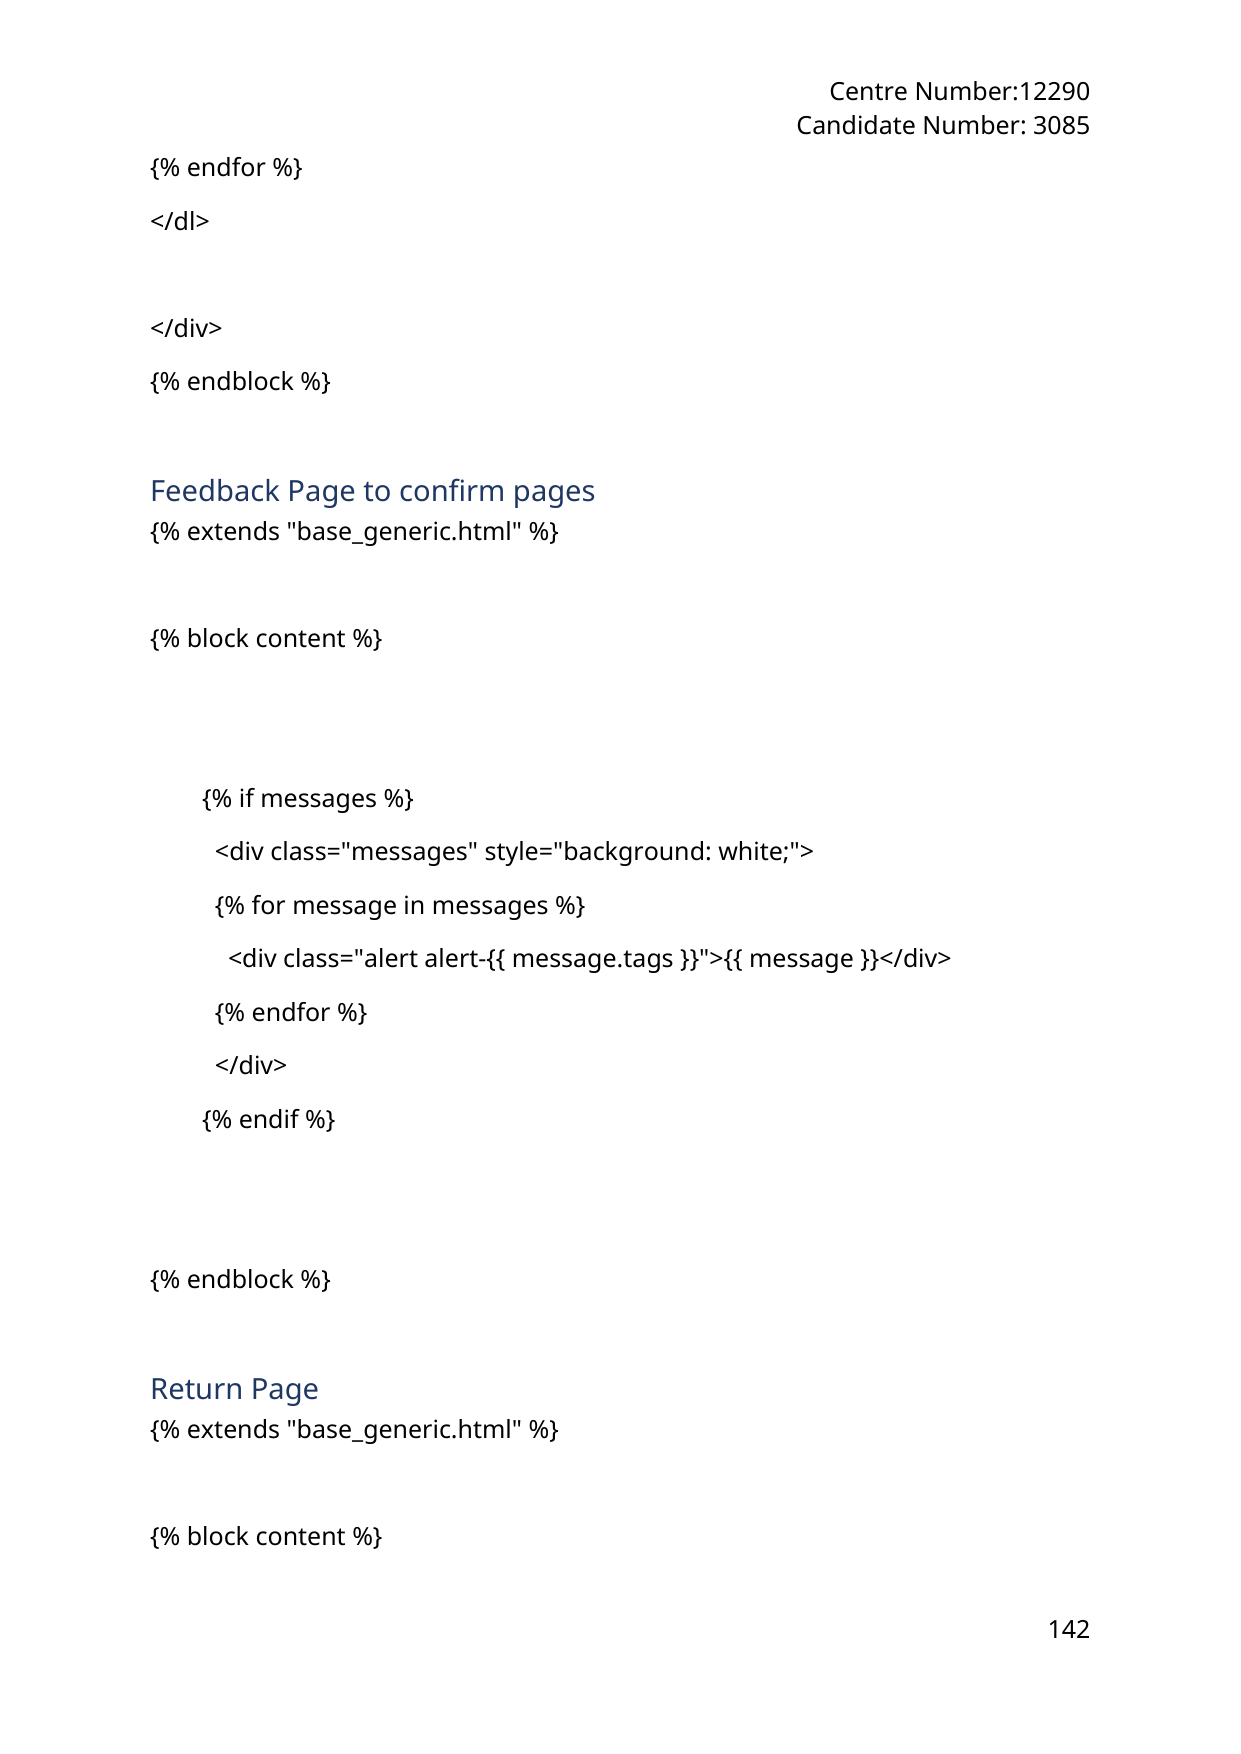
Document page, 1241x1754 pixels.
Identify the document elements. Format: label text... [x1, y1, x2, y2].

text {% endfor %} [150, 994, 1090, 1028]
text </div> [150, 1048, 1090, 1082]
subtitle Return Page [150, 1368, 1090, 1408]
text {% for message in messages %} [150, 887, 1090, 922]
text {% block content %} [150, 1518, 1090, 1552]
subtitle Feedback Page to confirm pages [150, 471, 1090, 510]
text {% endif %} [150, 1101, 1090, 1135]
text {% endblock %} [150, 364, 1090, 398]
text <div class="messages" style="background: white;"> [150, 834, 1090, 868]
text {% endfor %} [150, 150, 1090, 184]
text {% extends "base_generic.html" %} [150, 513, 1090, 547]
text {% extends "base_generic.html" %} [150, 1411, 1090, 1445]
text <div class="alert alert-{{ message.tags }}">{{ message }}</div> [150, 941, 1090, 975]
text {% endblock %} [150, 1262, 1090, 1296]
text {% if messages %} [150, 781, 1090, 815]
text {% block content %} [150, 620, 1090, 654]
text </dl> [150, 203, 1090, 237]
text </div> [150, 310, 1090, 344]
